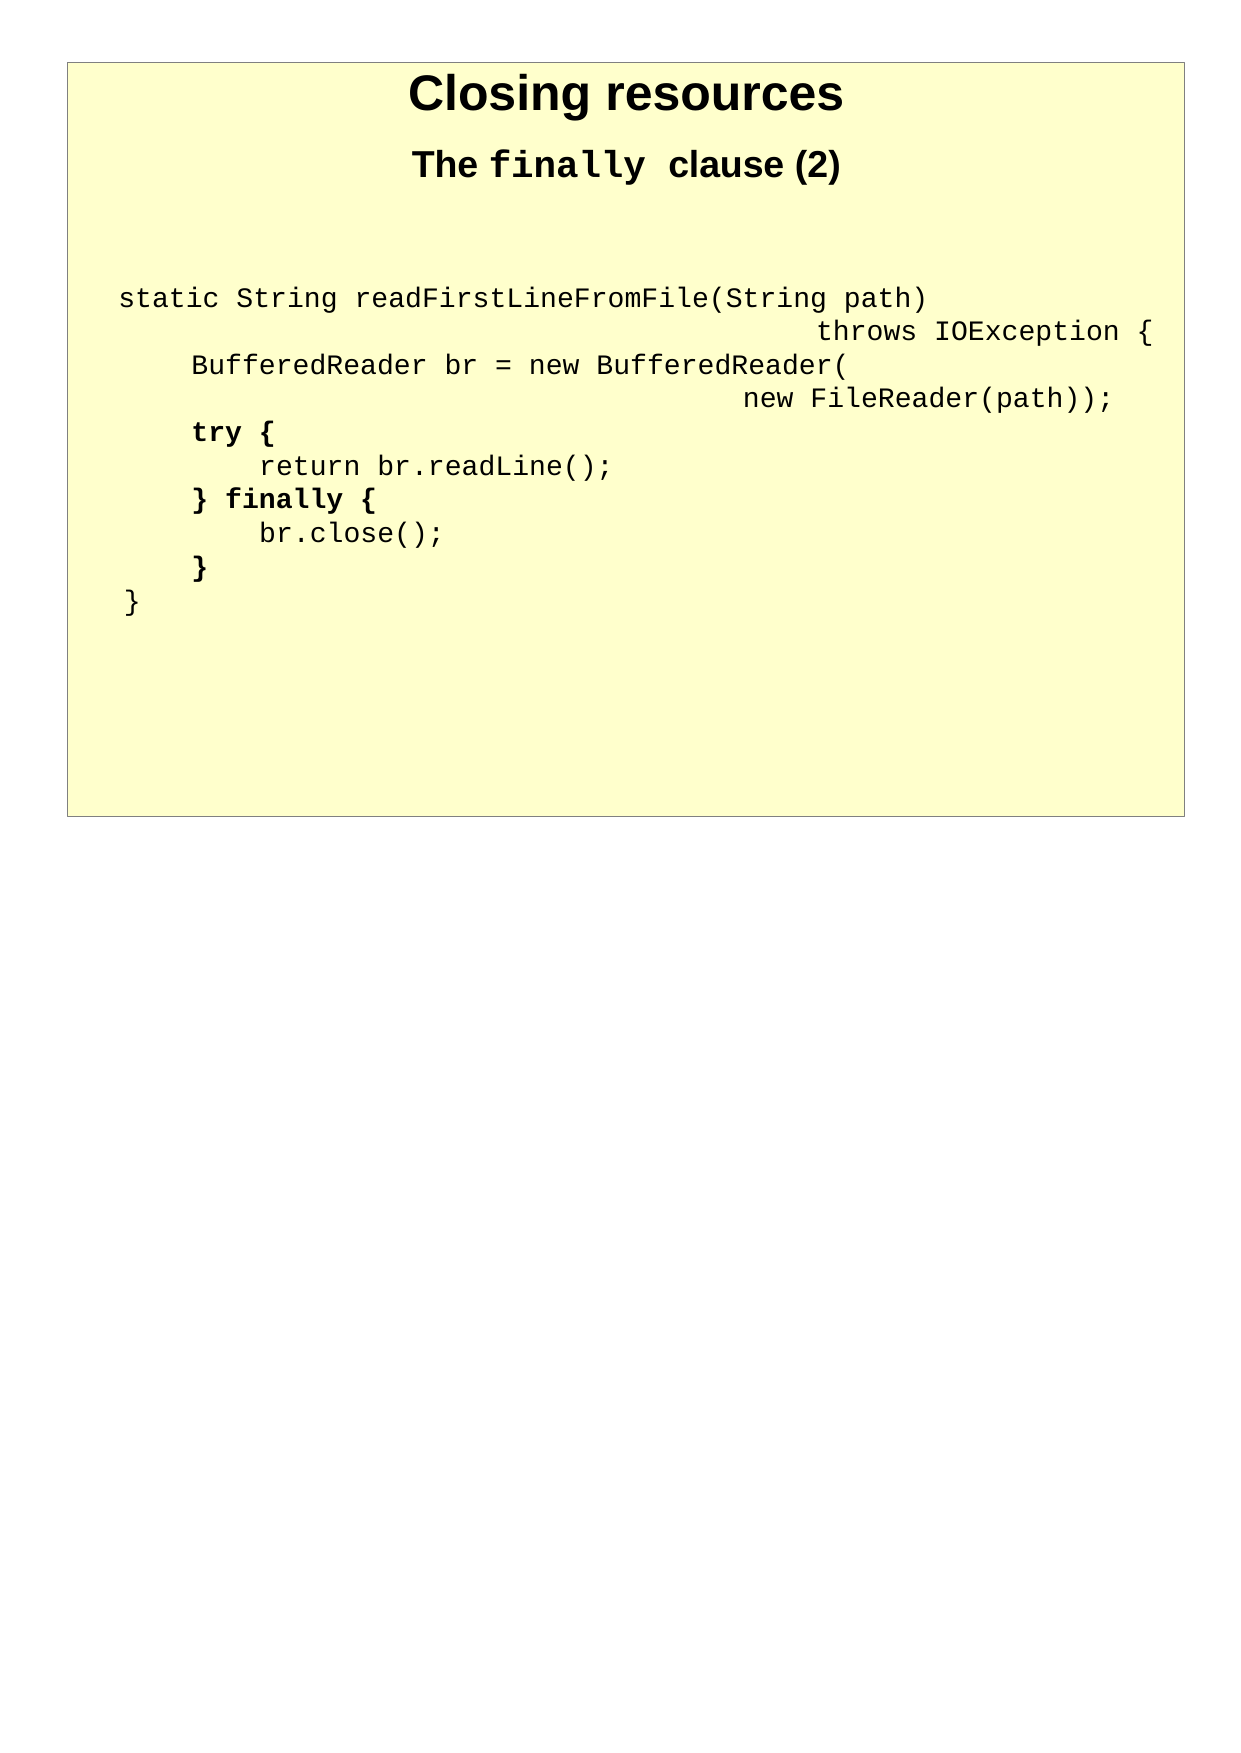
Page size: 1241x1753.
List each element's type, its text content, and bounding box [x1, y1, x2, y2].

text return br.readLine(); [259, 452, 1205, 484]
text } [124, 587, 1205, 619]
text Closing resources [135, 64, 1117, 121]
text } [191, 553, 1205, 585]
text try { [191, 418, 1205, 450]
text } finally { [191, 486, 1205, 517]
text throws IOException { BufferedReader br = new BufferedReader( [191, 317, 1156, 383]
text The finally clause (2) [135, 142, 1117, 188]
text static String readFirstLineFromFile(String path) [118, 283, 1205, 315]
text new FileReader(path)); [743, 384, 1205, 416]
text br.close(); [259, 519, 1205, 551]
